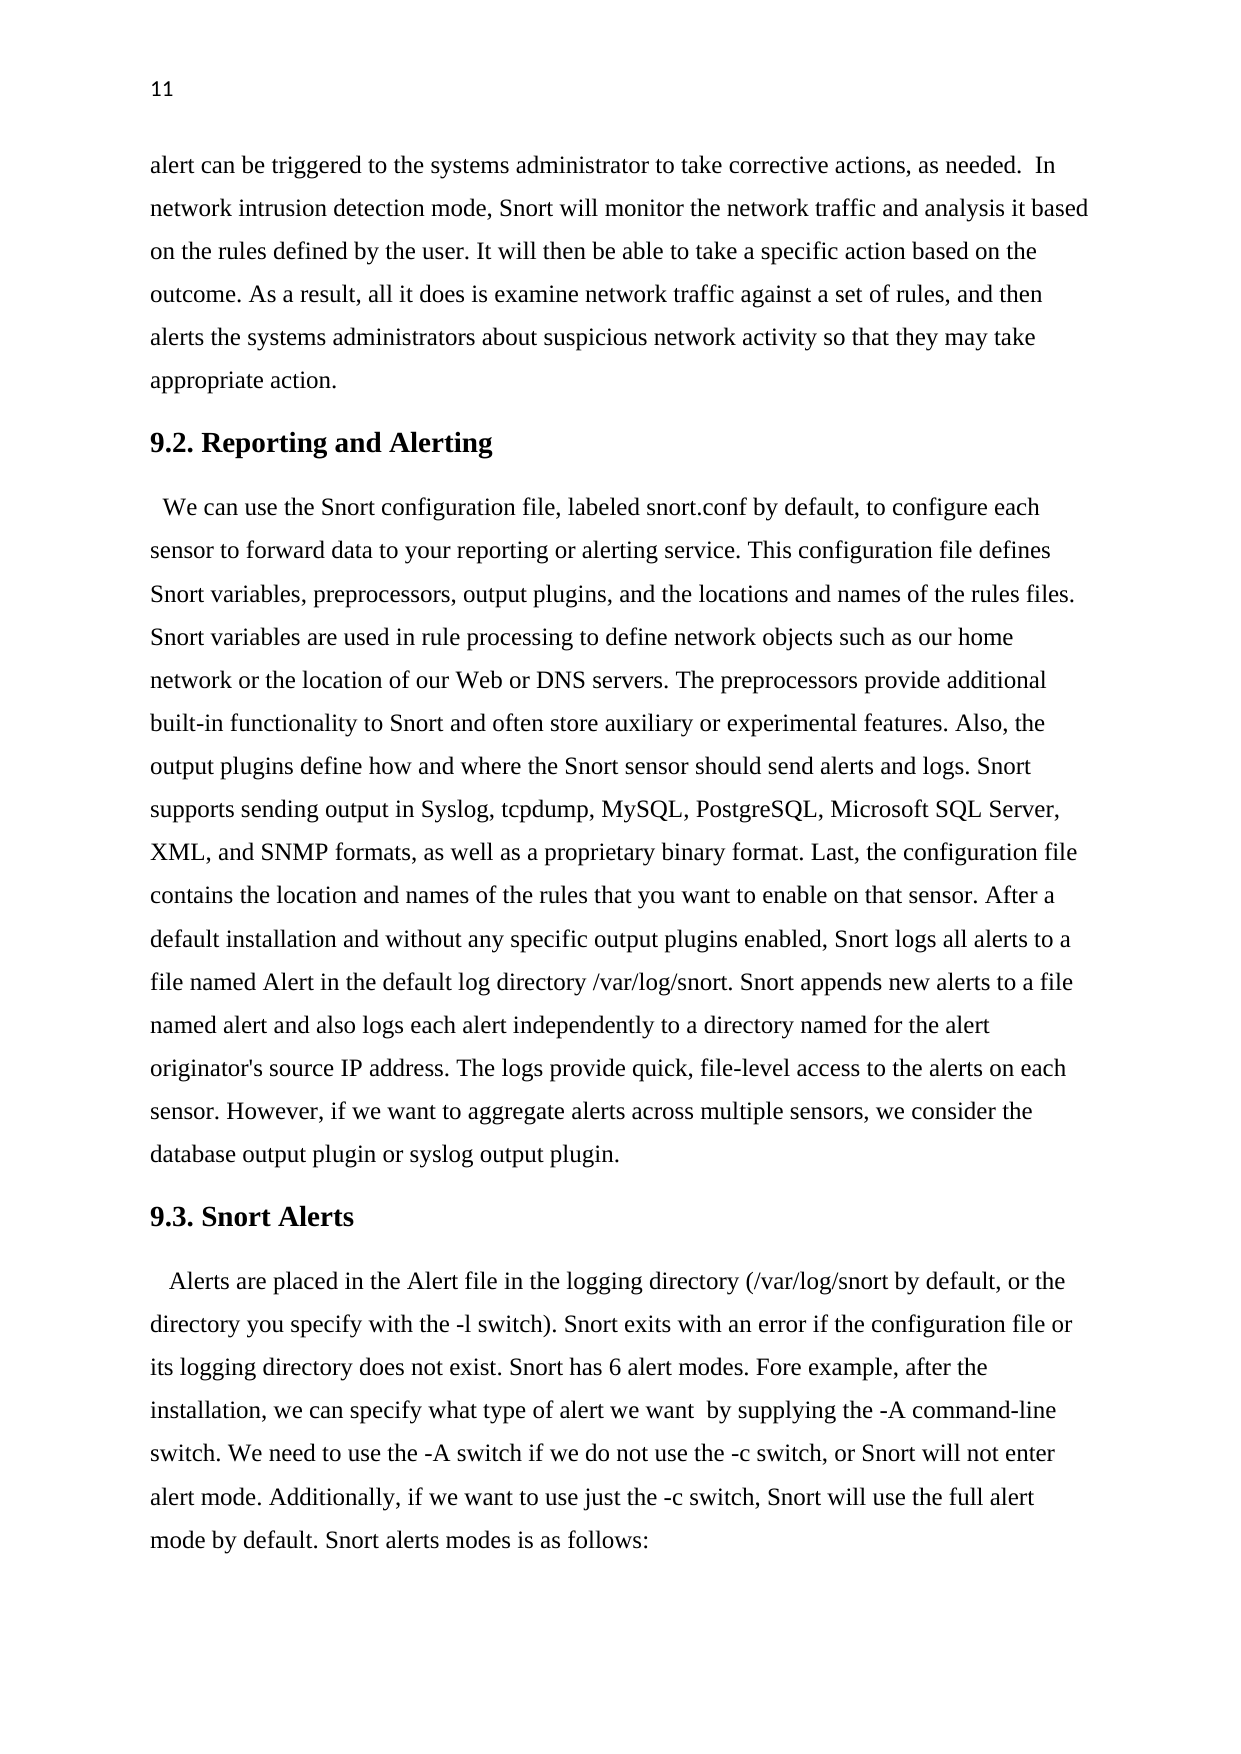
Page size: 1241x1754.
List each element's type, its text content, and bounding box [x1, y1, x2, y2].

text 9.3. Snort Alerts [150, 1199, 1090, 1233]
text We can use the Snort configuration file, labeled snort.conf by default, to configure each sensor to forward data to your reporting or alerting service. This configuration file defines Snort variables, preprocessors, output plugins, and the locations and names of the rules files. Snort variables are used in rule processing to define network objects such as our home network or the location of our Web or DNS servers. The preprocessors provide additional built-in functionality to Snort and often store auxiliary or experimental features. Also, the output plugins define how and where the Snort sensor should send alerts and logs. Snort supports sending output in Syslog, tcpdump, MySQL, PostgreSQL, Microsoft SQL Server, XML, and SNMP formats, as well as a proprietary binary format. Last, the configuration file contains the location and names of the rules that you want to enable on that sensor. After a default installation and without any specific output plugins enabled, Snort logs all alerts to a file named Alert in the default log directory /var/log/snort. Snort appends new alerts to a file named alert and also logs each alert independently to a directory named for the alert originator's source IP address. The logs provide quick, file-level access to the alerts on each sensor. However, if we want to aggregate alerts across multiple sensors, we consider the database output plugin or syslog output plugin. [150, 492, 1090, 1168]
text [150, 150, 1090, 394]
text Alerts are placed in the Alert file in the logging directory (/var/log/snort by default, or the directory you specify with the -l switch). Snort exits with an error if the configuration file or its logging directory does not exist. Snort has 6 alert modes. Fore example, after the installation, we can specify what type of alert we want by supplying the -A command-line switch. We need to use the -A switch if we do not use the -c switch, or Snort will not enter alert mode. Additionally, if we want to use just the -c switch, Snort will use the full alert mode by default. Snort alerts modes is as follows: [150, 1266, 1090, 1553]
text 9.2. Reporting and Alerting [150, 425, 1090, 459]
